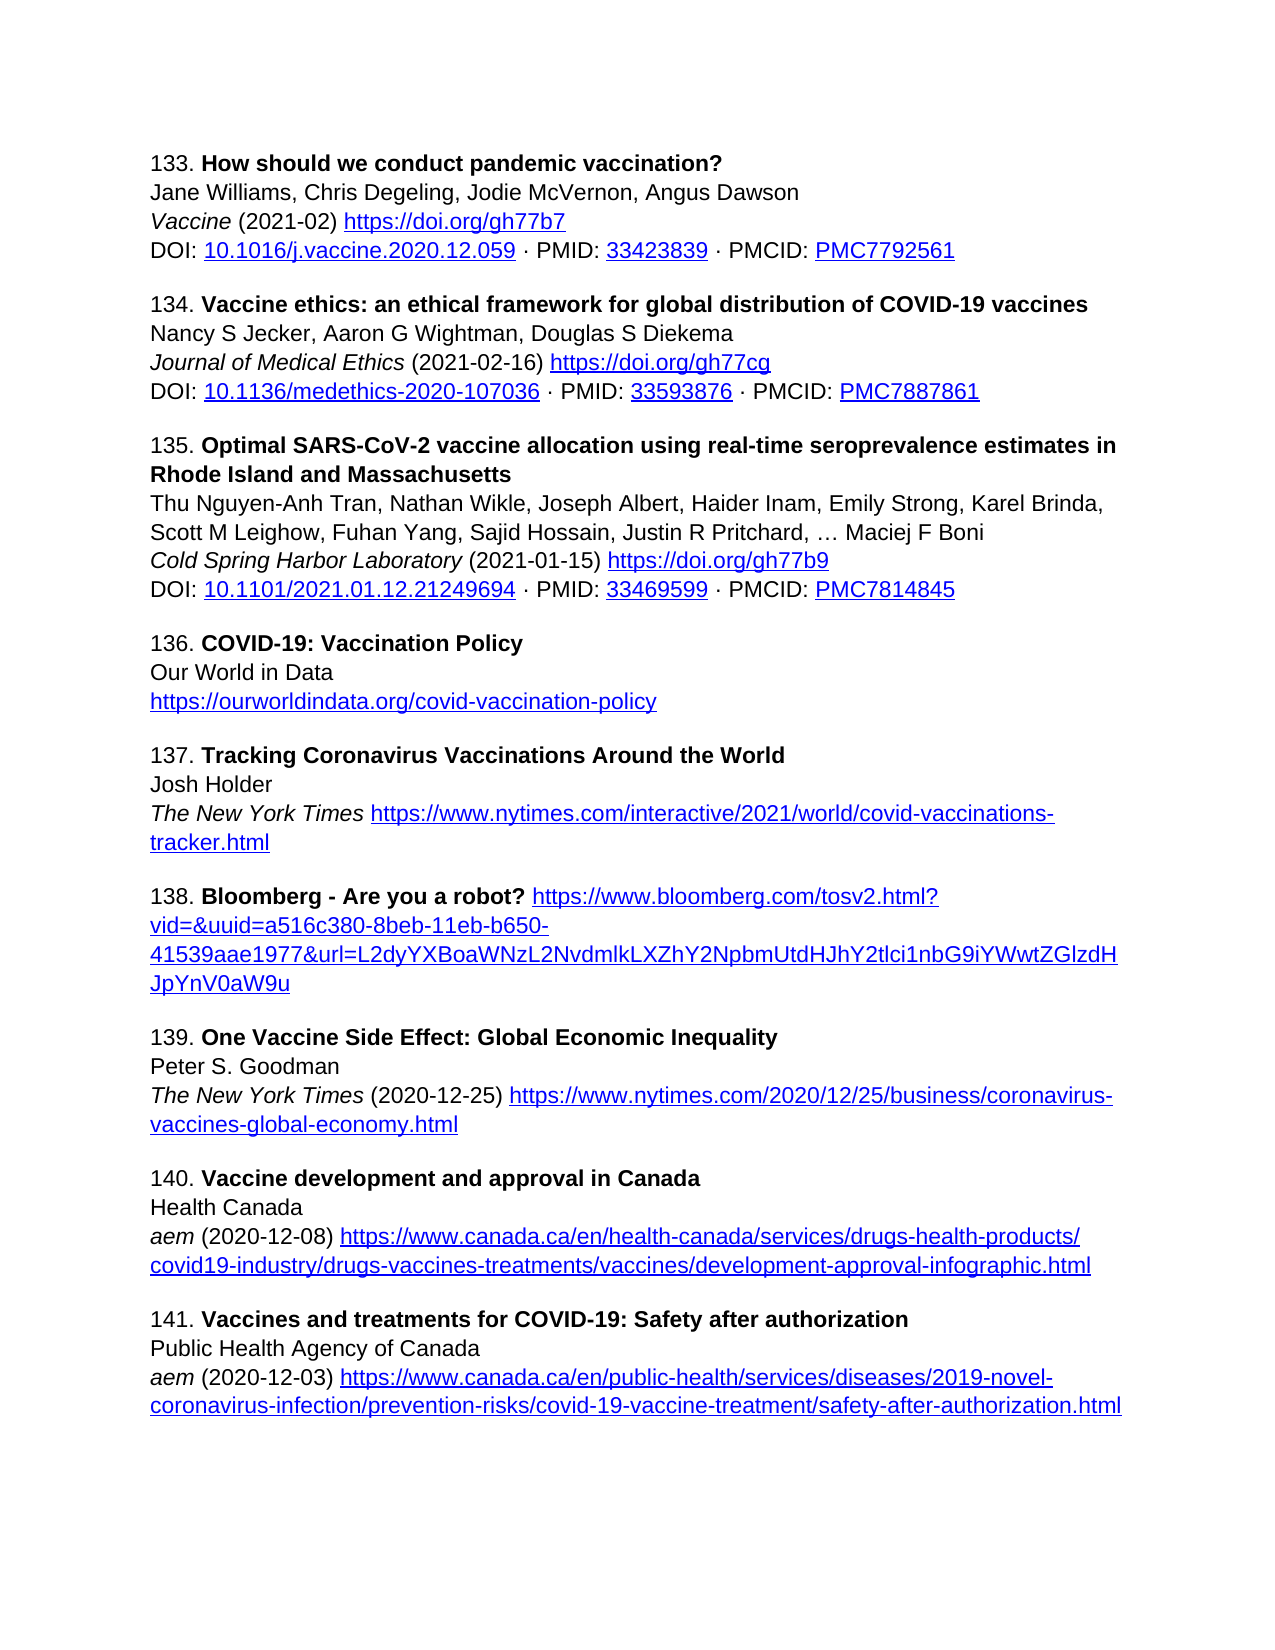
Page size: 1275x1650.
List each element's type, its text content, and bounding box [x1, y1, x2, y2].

text 137. Tracking Coronavirus Vaccinations Around the World Josh Holder The New York Times https://www.nytimes.com/interactive/2021/world/covid-vaccinations-tracker.html [150, 742, 1125, 856]
text 141. Vaccines and treatments for COVID-19: Safety after authorization Public Health Agency of Canada aem (2020-12-03) https://www.canada.ca/en/public-health/services/diseases/2019-novel-coronavirus-infection/prevention-risks/covid-19-vaccine-treatment/safety-after-authorization.html [150, 1306, 1125, 1419]
text 135. Optimal SARS-CoV-2 vaccine allocation using real-time seroprevalence estimates in Rhode Island and Massachusetts Thu Nguyen-Anh Tran, Nathan Wikle, Joseph Albert, Haider Inam, Emily Strong, Karel Brinda, Scott M Leighow, Fuhan Yang, Sajid Hossain, Justin R Pritchard, … Maciej F Boni Cold Spring Harbor Laboratory (2021-01-15) https://doi.org/gh77b9 DOI: 10.1101/2021.01.12.21249694 · PMID: 33469599 · PMCID: PMC7814845 [150, 432, 1125, 603]
text 138. Bloomberg - Are you a robot? https://www.bloomberg.com/tosv2.html?vid=&uuid=a516c380-8beb-11eb-b650-41539aae1977&url=L2dyYXBoaWNzL2NvdmlkLXZhY2NpbmUtdHJhY2tlci1nbG9iYWwtZGlzdHJpYnV0aW9u [150, 883, 1125, 996]
text 134. Vaccine ethics: an ethical framework for global distribution of COVID-19 vaccines Nancy S Jecker, Aaron G Wightman, Douglas S Diekema Journal of Medical Ethics (2021-02-16) https://doi.org/gh77cg DOI: 10.1136/medethics-2020-107036 · PMID: 33593876 · PMCID: PMC7887861 [150, 291, 1125, 404]
text 139. One Vaccine Side Effect: Global Economic Inequality Peter S. Goodman The New York Times (2020-12-25) https://www.nytimes.com/2020/12/25/business/coronavirus-vaccines-global-economy.html [150, 1024, 1125, 1137]
text 136. COVID-19: Vaccination Policy Our World in Data https://ourworldindata.org/covid-vaccination-policy [150, 630, 1125, 715]
text 140. Vaccine development and approval in Canada Health Canada aem (2020-12-08) https://www.canada.ca/en/health-canada/services/drugs-health-products/covid19-industry/drugs-vaccines-treatments/vaccines/development-approval-infographic.html [150, 1165, 1125, 1278]
text 133. How should we conduct pandemic vaccination? Jane Williams, Chris Degeling, Jodie McVernon, Angus Dawson Vaccine (2021-02) https://doi.org/gh77b7 DOI: 10.1016/j.vaccine.2020.12.059 · PMID: 33423839 · PMCID: PMC7792561 [150, 150, 1125, 263]
